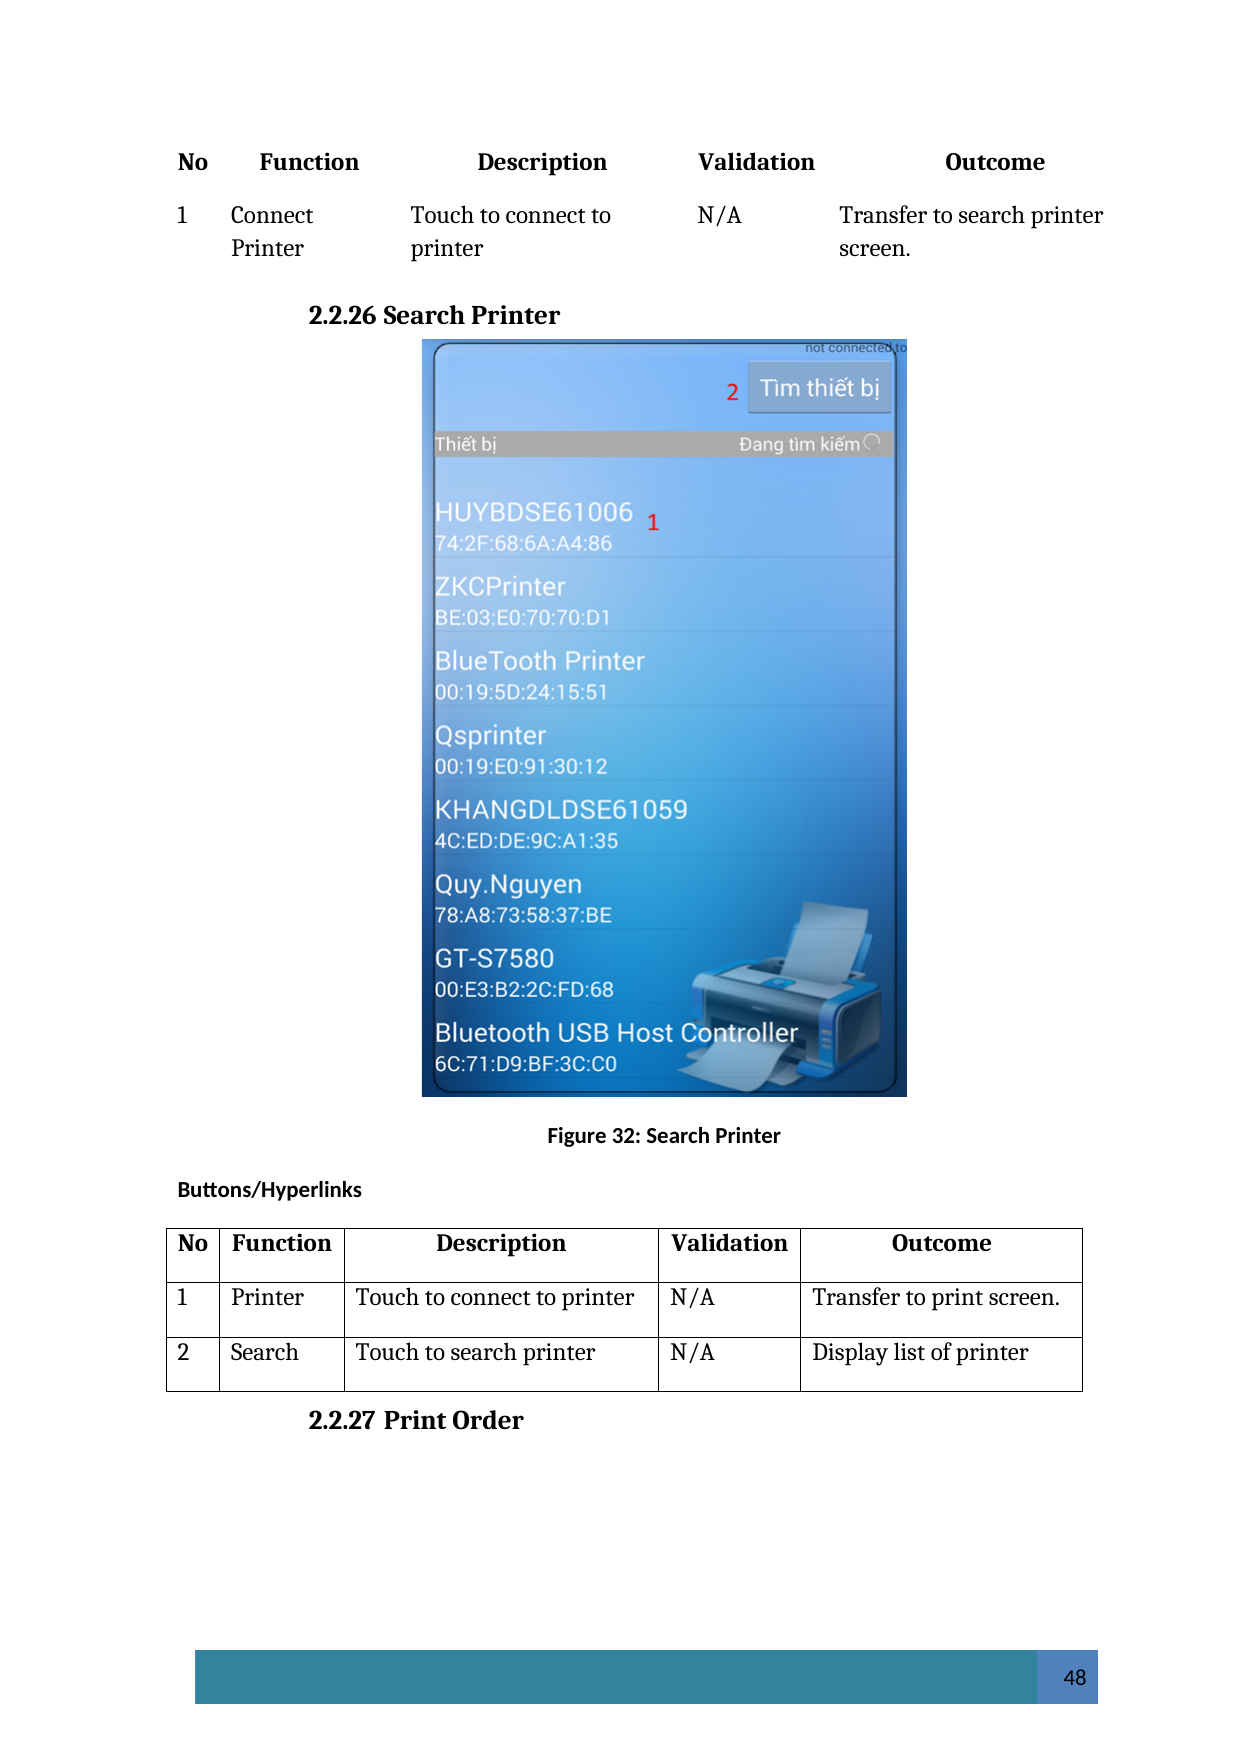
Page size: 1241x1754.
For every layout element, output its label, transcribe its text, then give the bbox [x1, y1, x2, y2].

text Buttons/Hyperlinks [177, 1175, 1151, 1203]
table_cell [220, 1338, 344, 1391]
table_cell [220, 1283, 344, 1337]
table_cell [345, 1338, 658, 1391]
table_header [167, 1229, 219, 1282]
subtitle Print Order [308, 1405, 1151, 1436]
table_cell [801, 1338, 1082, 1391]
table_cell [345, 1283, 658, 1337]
subtitle Search Printer [308, 300, 1151, 331]
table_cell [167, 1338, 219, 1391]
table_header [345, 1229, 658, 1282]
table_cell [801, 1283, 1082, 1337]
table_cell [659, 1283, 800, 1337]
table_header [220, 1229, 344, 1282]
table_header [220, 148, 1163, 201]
picture [421, 339, 907, 1097]
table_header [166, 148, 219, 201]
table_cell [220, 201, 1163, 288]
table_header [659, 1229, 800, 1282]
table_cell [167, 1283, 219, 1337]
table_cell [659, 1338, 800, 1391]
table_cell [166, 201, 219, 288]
text Figure 32: Search Printer [177, 1122, 1151, 1150]
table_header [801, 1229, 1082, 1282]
